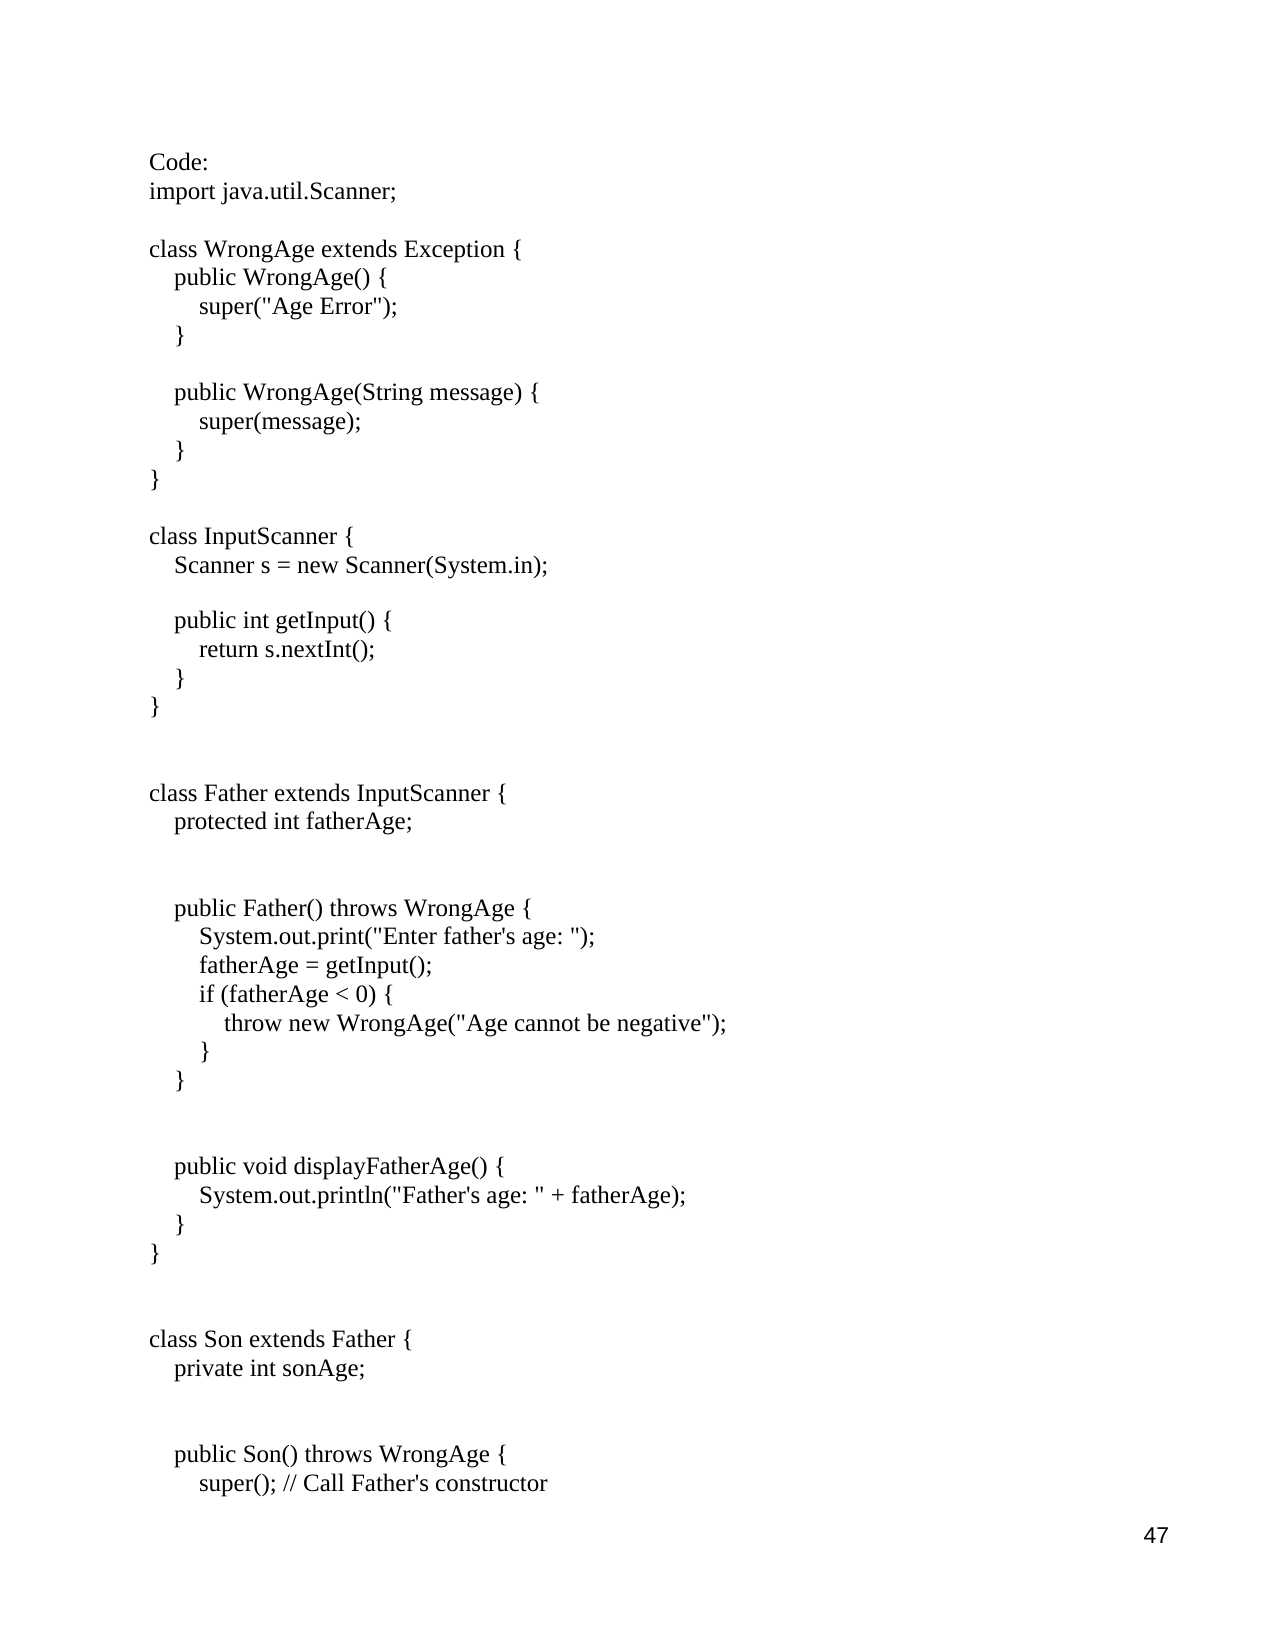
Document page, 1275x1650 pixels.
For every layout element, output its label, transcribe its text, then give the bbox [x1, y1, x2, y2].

text System.out.println("Father's age: " + fatherAge); [149, 1180, 1169, 1209]
text super(); // Call Father's constructor [149, 1468, 1169, 1496]
text class Father extends InputScanner { [149, 778, 1169, 806]
text } [149, 663, 1169, 691]
text class Son extends Father { [149, 1324, 1169, 1353]
text Code: [149, 147, 1169, 176]
text } [149, 435, 1169, 464]
text } [149, 320, 1169, 349]
text public WrongAge() { [149, 262, 1169, 291]
text } [149, 1209, 1169, 1238]
text } [149, 464, 1169, 492]
text } [149, 1065, 1169, 1094]
text public Son() throws WrongAge { [149, 1439, 1169, 1468]
text if (fatherAge < 0) { [149, 979, 1169, 1008]
text super(message); [149, 406, 1169, 435]
text fatherAge = getInput(); [149, 950, 1169, 979]
text } [149, 1036, 1169, 1065]
text public WrongAge(String message) { [149, 377, 1169, 406]
text super("Age Error"); [149, 291, 1169, 320]
text private int sonAge; [149, 1353, 1169, 1381]
text return s.nextInt(); [149, 634, 1169, 663]
text throw new WrongAge("Age cannot be negative"); [149, 1008, 1169, 1036]
text public void displayFatherAge() { [149, 1151, 1169, 1180]
text import java.util.Scanner; [149, 176, 1169, 205]
text } [149, 1238, 1169, 1266]
text protected int fatherAge; [149, 806, 1169, 835]
text class WrongAge extends Exception { [149, 234, 1169, 262]
text } [149, 691, 1169, 720]
text public Father() throws WrongAge { [149, 893, 1169, 921]
text class InputScanner { [149, 521, 1169, 550]
text public int getInput() { [149, 605, 1169, 634]
text Scanner s = new Scanner(System.in); [149, 550, 1169, 579]
text System.out.print("Enter father's age: "); [149, 921, 1169, 950]
